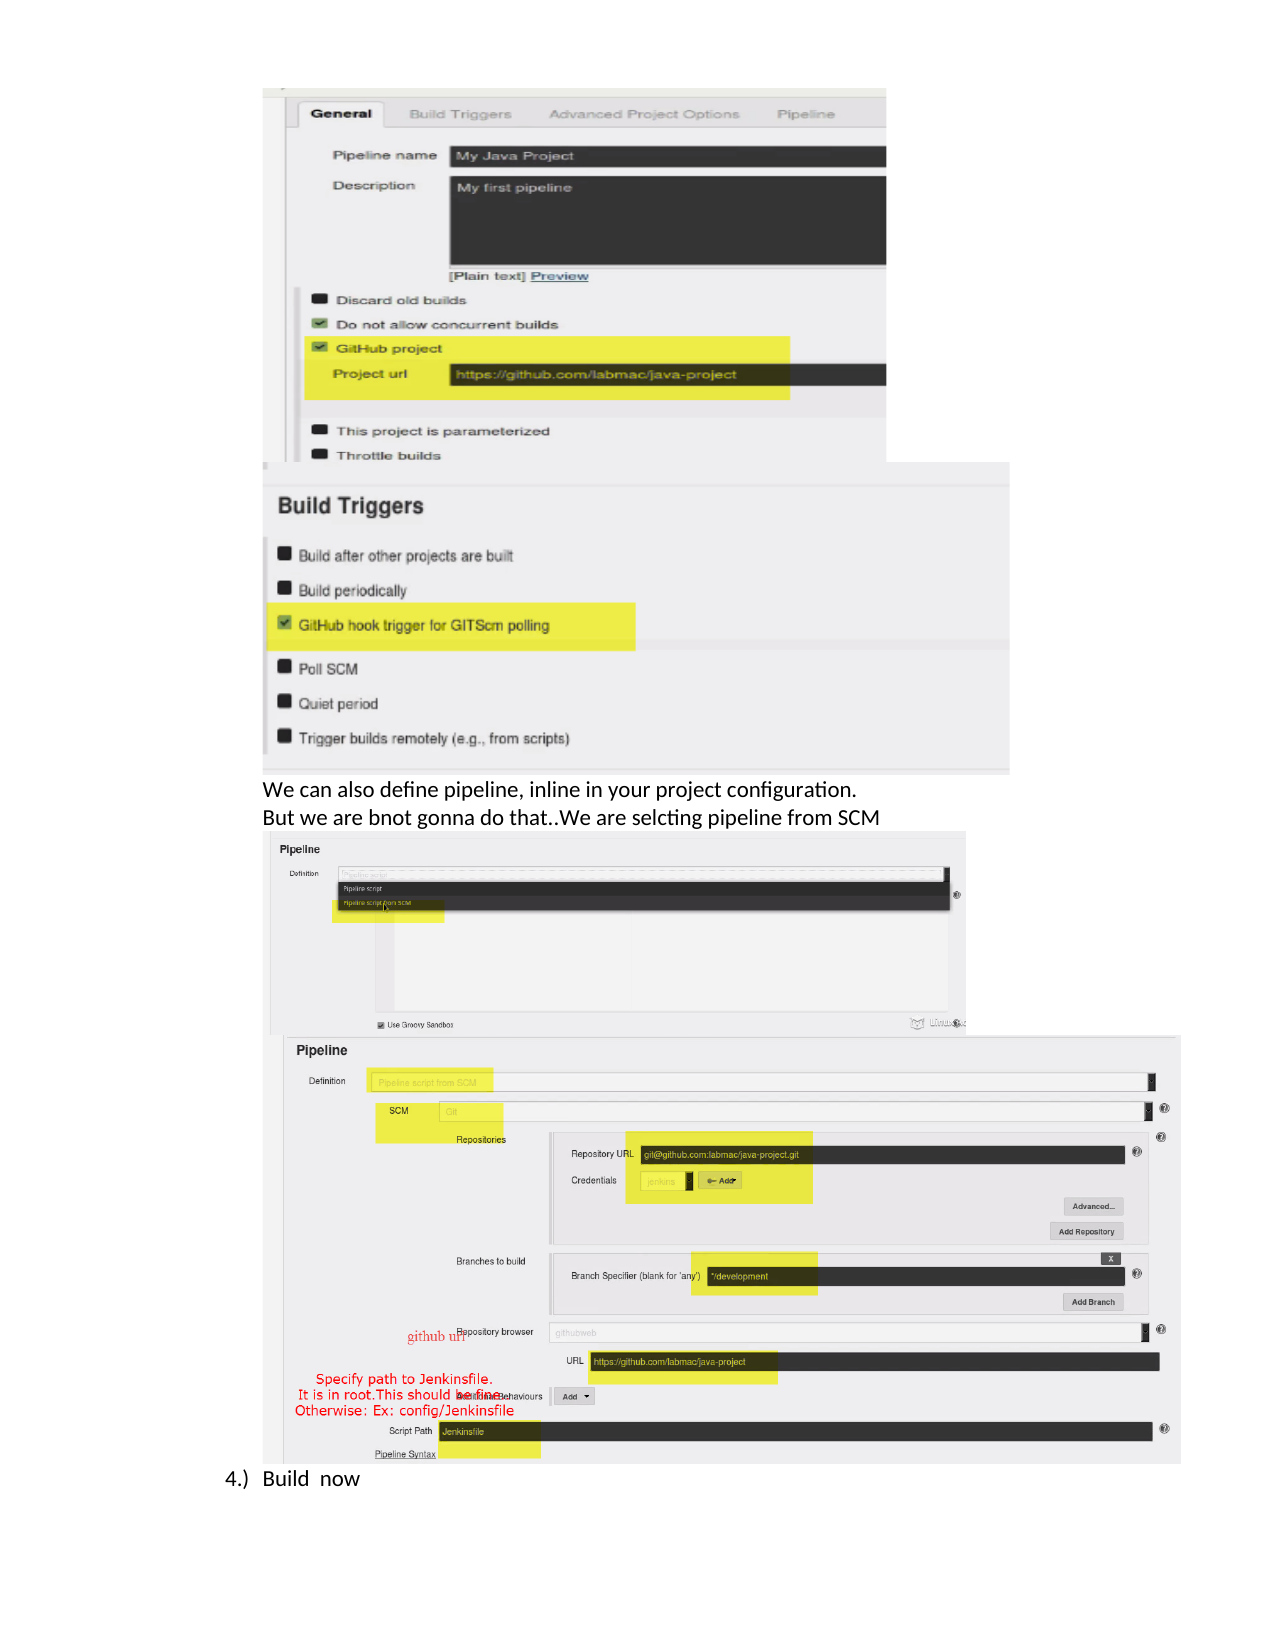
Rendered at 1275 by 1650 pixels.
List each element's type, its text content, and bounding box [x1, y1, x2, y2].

list We can also define pipeline, inline in your project configuration. [262, 775, 1125, 803]
list But we are bnot gonna do that..We are selcting pipeline from SCM [262, 803, 1125, 831]
list Build now [225, 1464, 1125, 1492]
picture [262, 88, 1010, 775]
picture [262, 831, 1181, 1464]
